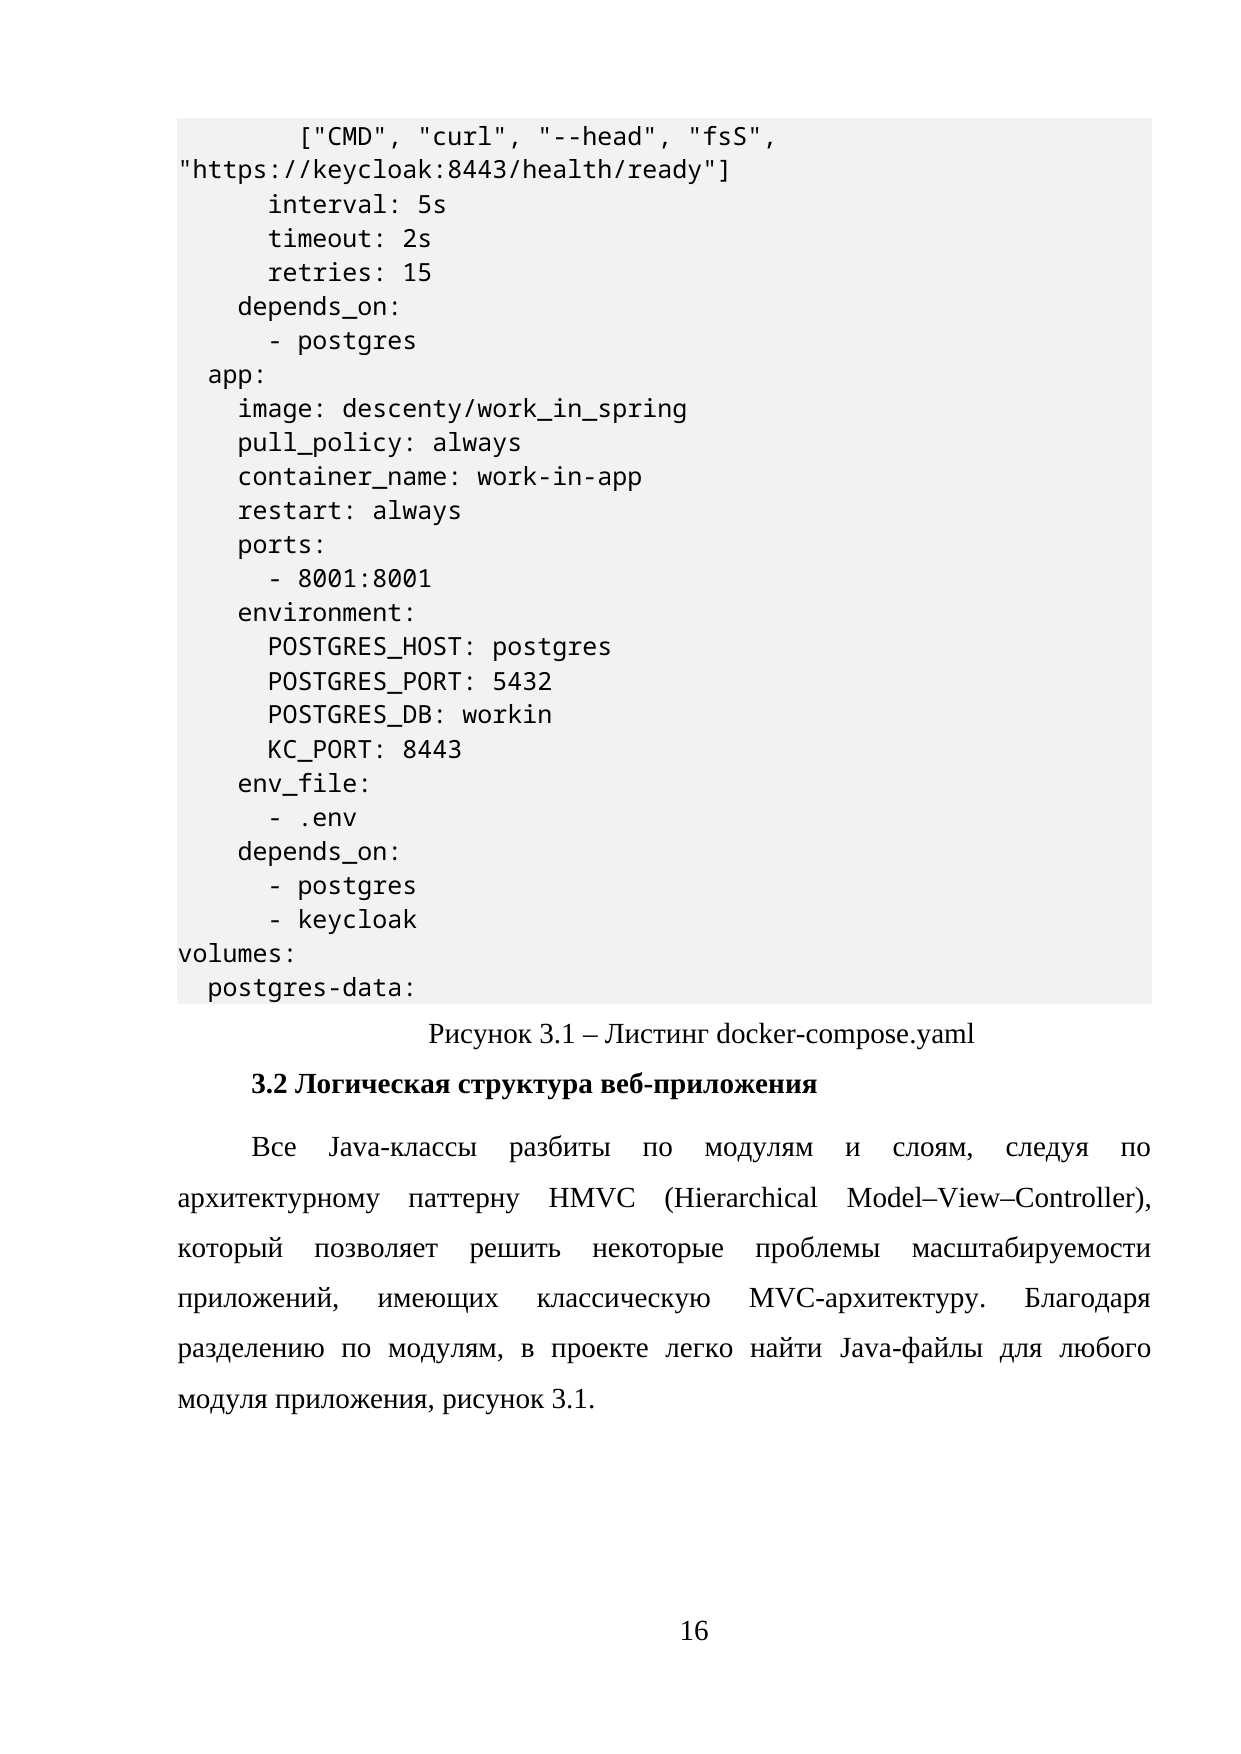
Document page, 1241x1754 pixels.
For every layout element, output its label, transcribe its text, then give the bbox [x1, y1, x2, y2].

text depends_on: [177, 833, 1152, 867]
text interval: 5s [177, 186, 1152, 220]
text POSTGRES_PORT: 5432 [177, 663, 1152, 697]
text - postgres [177, 322, 1152, 357]
text volumes: [177, 936, 1152, 970]
text - .env [177, 799, 1152, 833]
list Рисунок 3.1 – Листинг docker-compose.yaml [177, 1016, 1152, 1050]
text retries: 15 [177, 254, 1152, 288]
text app: [177, 357, 1152, 391]
text - keycloak [177, 902, 1152, 936]
text ports: [177, 527, 1152, 561]
text - 8001:8001 [177, 561, 1152, 595]
text env_file: [177, 765, 1152, 799]
text - postgres [177, 867, 1152, 902]
text restart: always [177, 493, 1152, 527]
text Все Java-классы разбиты по модулям и слоям, следуя по архитектурному паттерну HMVC (Hierarchical Model–View–Controller), который позволяет решить некоторые проблемы масштабируемости приложений, имеющих классическую MVC-архитектуру. Благодаря разделению по модулям, в проекте легко найти Java-файлы для любого модуля приложения, рисунок 3.1. [177, 1129, 1152, 1414]
text POSTGRES_HOST: postgres [177, 629, 1152, 663]
text image: descenty/work_in_spring [177, 391, 1152, 425]
text postgres-data: [177, 970, 1152, 1004]
text environment: [177, 595, 1152, 629]
text POSTGRES_DB: workin [177, 697, 1152, 731]
text KC_PORT: 8443 [177, 731, 1152, 765]
text depends_on: [177, 288, 1152, 322]
text timeout: 2s [177, 220, 1152, 254]
text container_name: work-in-app [177, 459, 1152, 493]
text ["CMD", "curl", "--head", "fsS", "https://keycloak:8443/health/ready"] [177, 118, 1152, 186]
list 3.2 Логическая структура веб-приложения [177, 1067, 1152, 1100]
text pull_policy: always [177, 425, 1152, 459]
